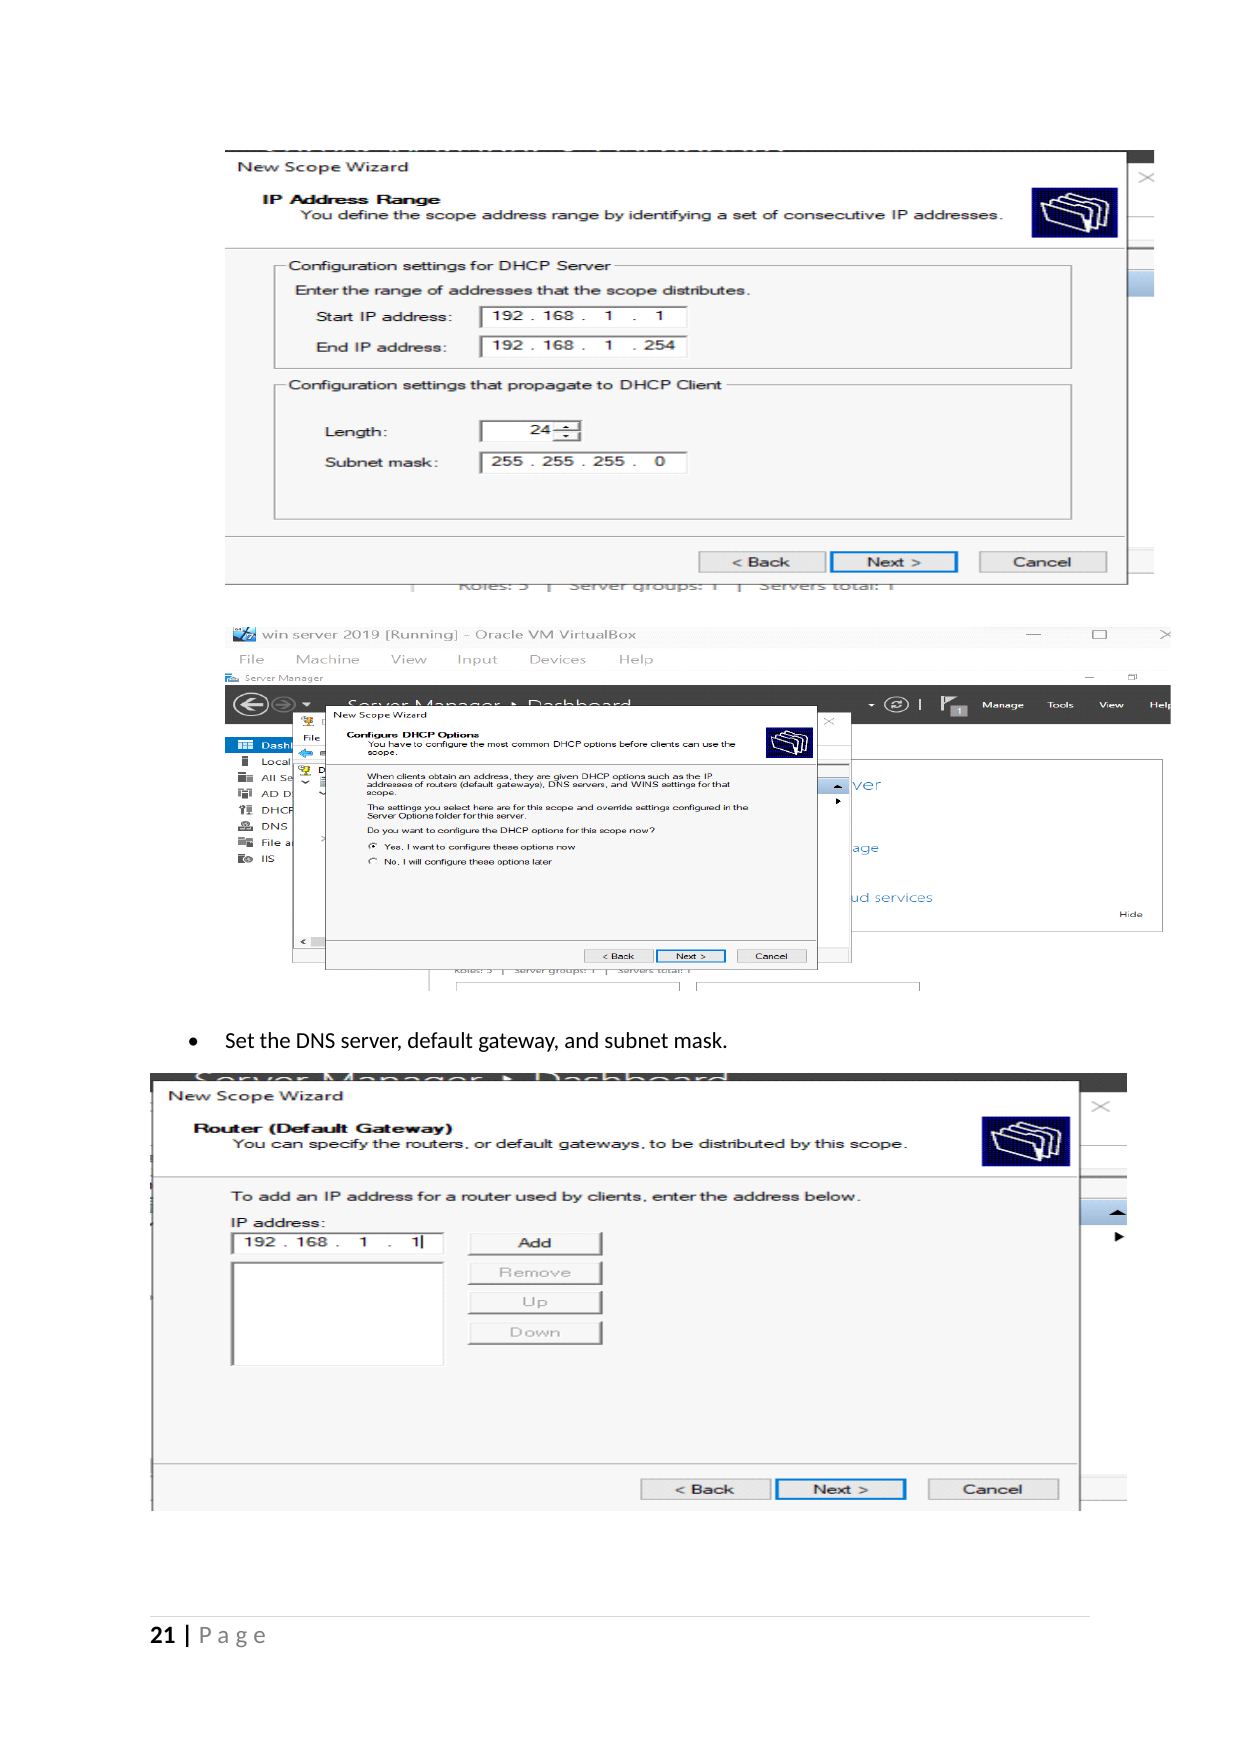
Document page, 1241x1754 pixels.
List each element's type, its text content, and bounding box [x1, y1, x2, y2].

picture [225, 627, 1171, 991]
list Set the DNS server, default gateway, and subnet mask. [187, 1027, 1090, 1055]
picture [150, 1073, 1127, 1511]
picture [225, 150, 1155, 592]
